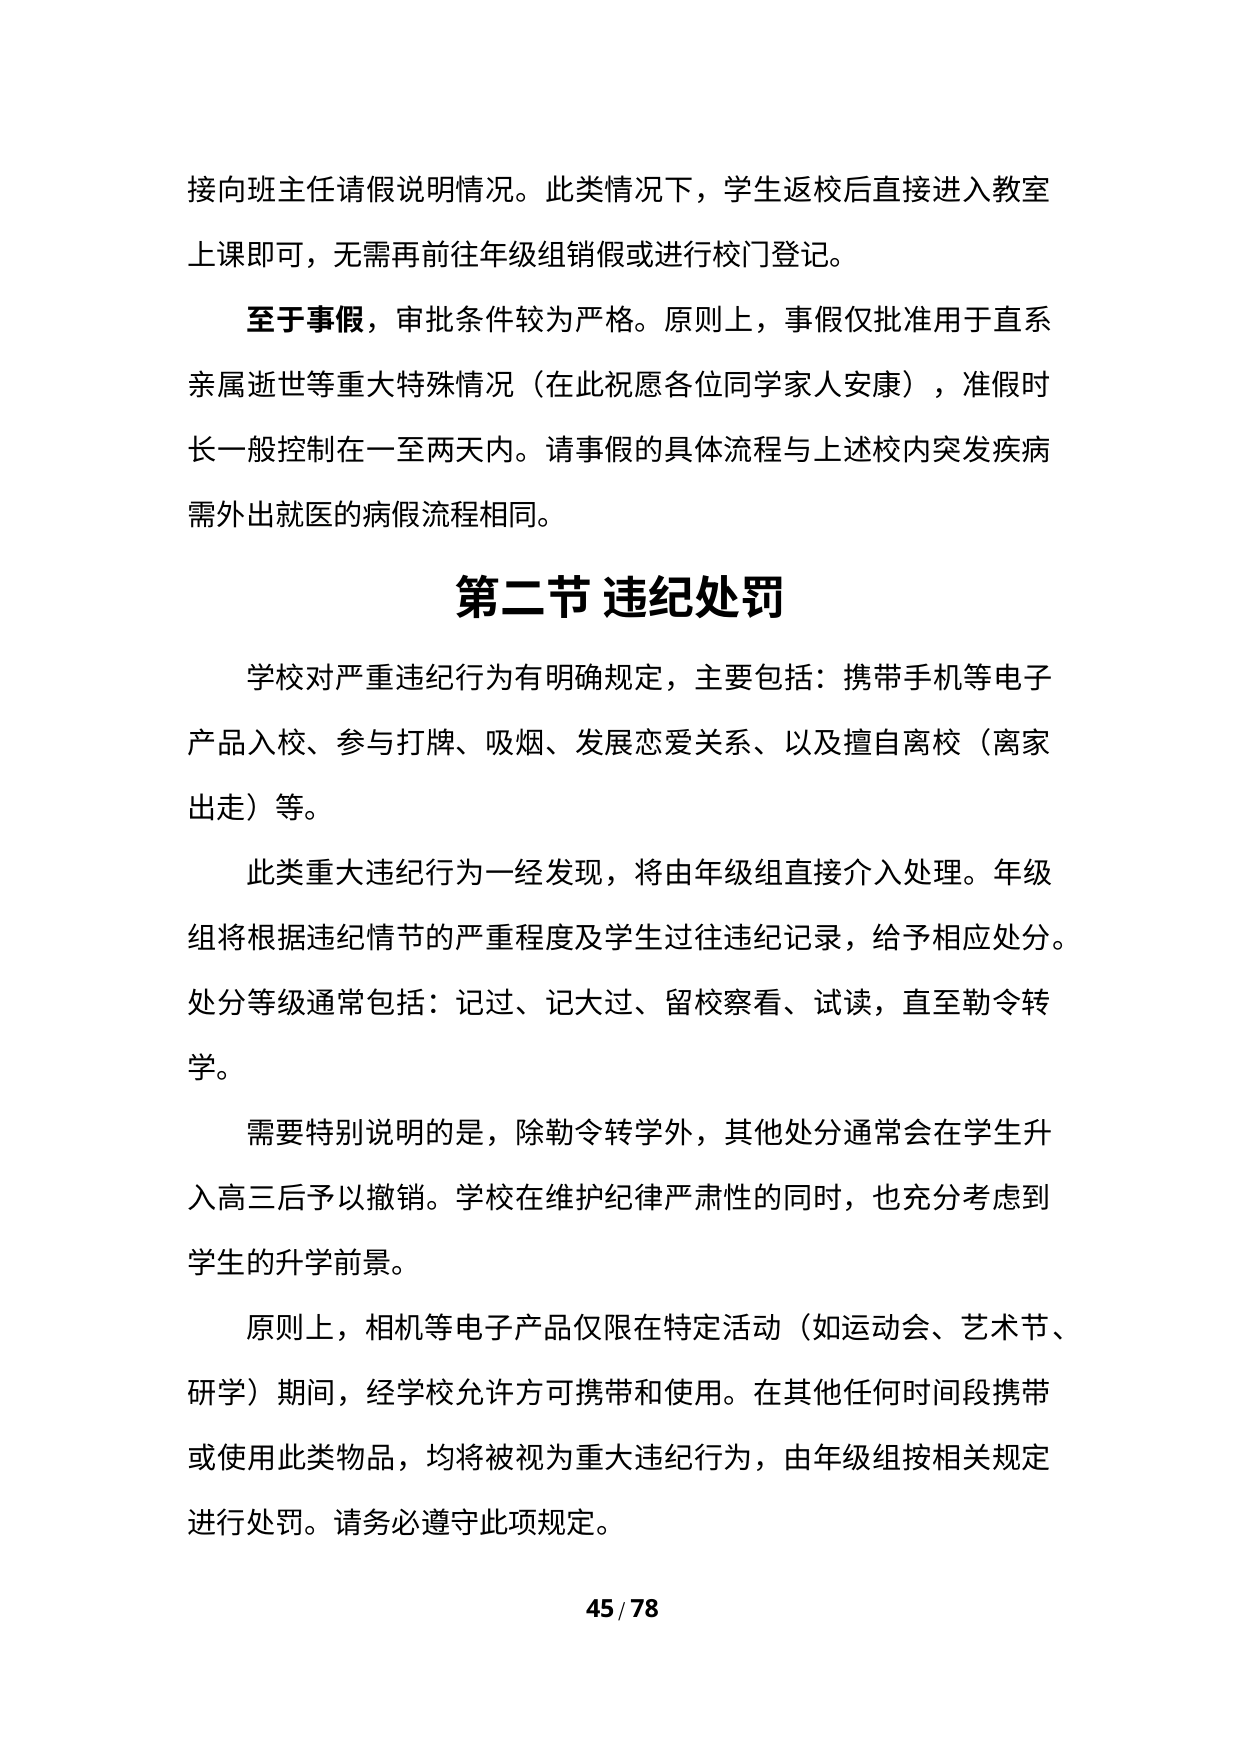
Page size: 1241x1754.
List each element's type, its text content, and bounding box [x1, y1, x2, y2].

text 原则上，相机等电子产品仅限在特定活动（如运动会、艺术节、研学）期间，经学校允许方可携带和使用。在其他任何时间段携带或使用此类物品，均将被视为重大违纪行为，由年级组按相关规定进行处罚。请务必遵守此项规定。 [187, 1293, 1053, 1553]
text 至于事假，审批条件较为严格。原则上，事假仅批准用于直系亲属逝世等重大特殊情况（在此祝愿各位同学家人安康），准假时长一般控制在一至两天内。请事假的具体流程与上述校内突发疾病需外出就医的病假流程相同。 [187, 286, 1053, 546]
text 学校对严重违纪行为有明确规定，主要包括：携带手机等电子产品入校、参与打牌、吸烟、发展恋爱关系、以及擅自离校（离家出走）等。 [187, 643, 1053, 838]
text 第二节 违纪处罚 [187, 546, 1053, 643]
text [187, 156, 1053, 286]
text 需要特别说明的是，除勒令转学外，其他处分通常会在学生升入高三后予以撤销。学校在维护纪律严肃性的同时，也充分考虑到学生的升学前景。 [187, 1098, 1053, 1293]
text 此类重大违纪行为一经发现，将由年级组直接介入处理。年级组将根据违纪情节的严重程度及学生过往违纪记录，给予相应处分。处分等级通常包括：记过、记大过、留校察看、试读，直至勒令转学。 [187, 838, 1053, 1098]
